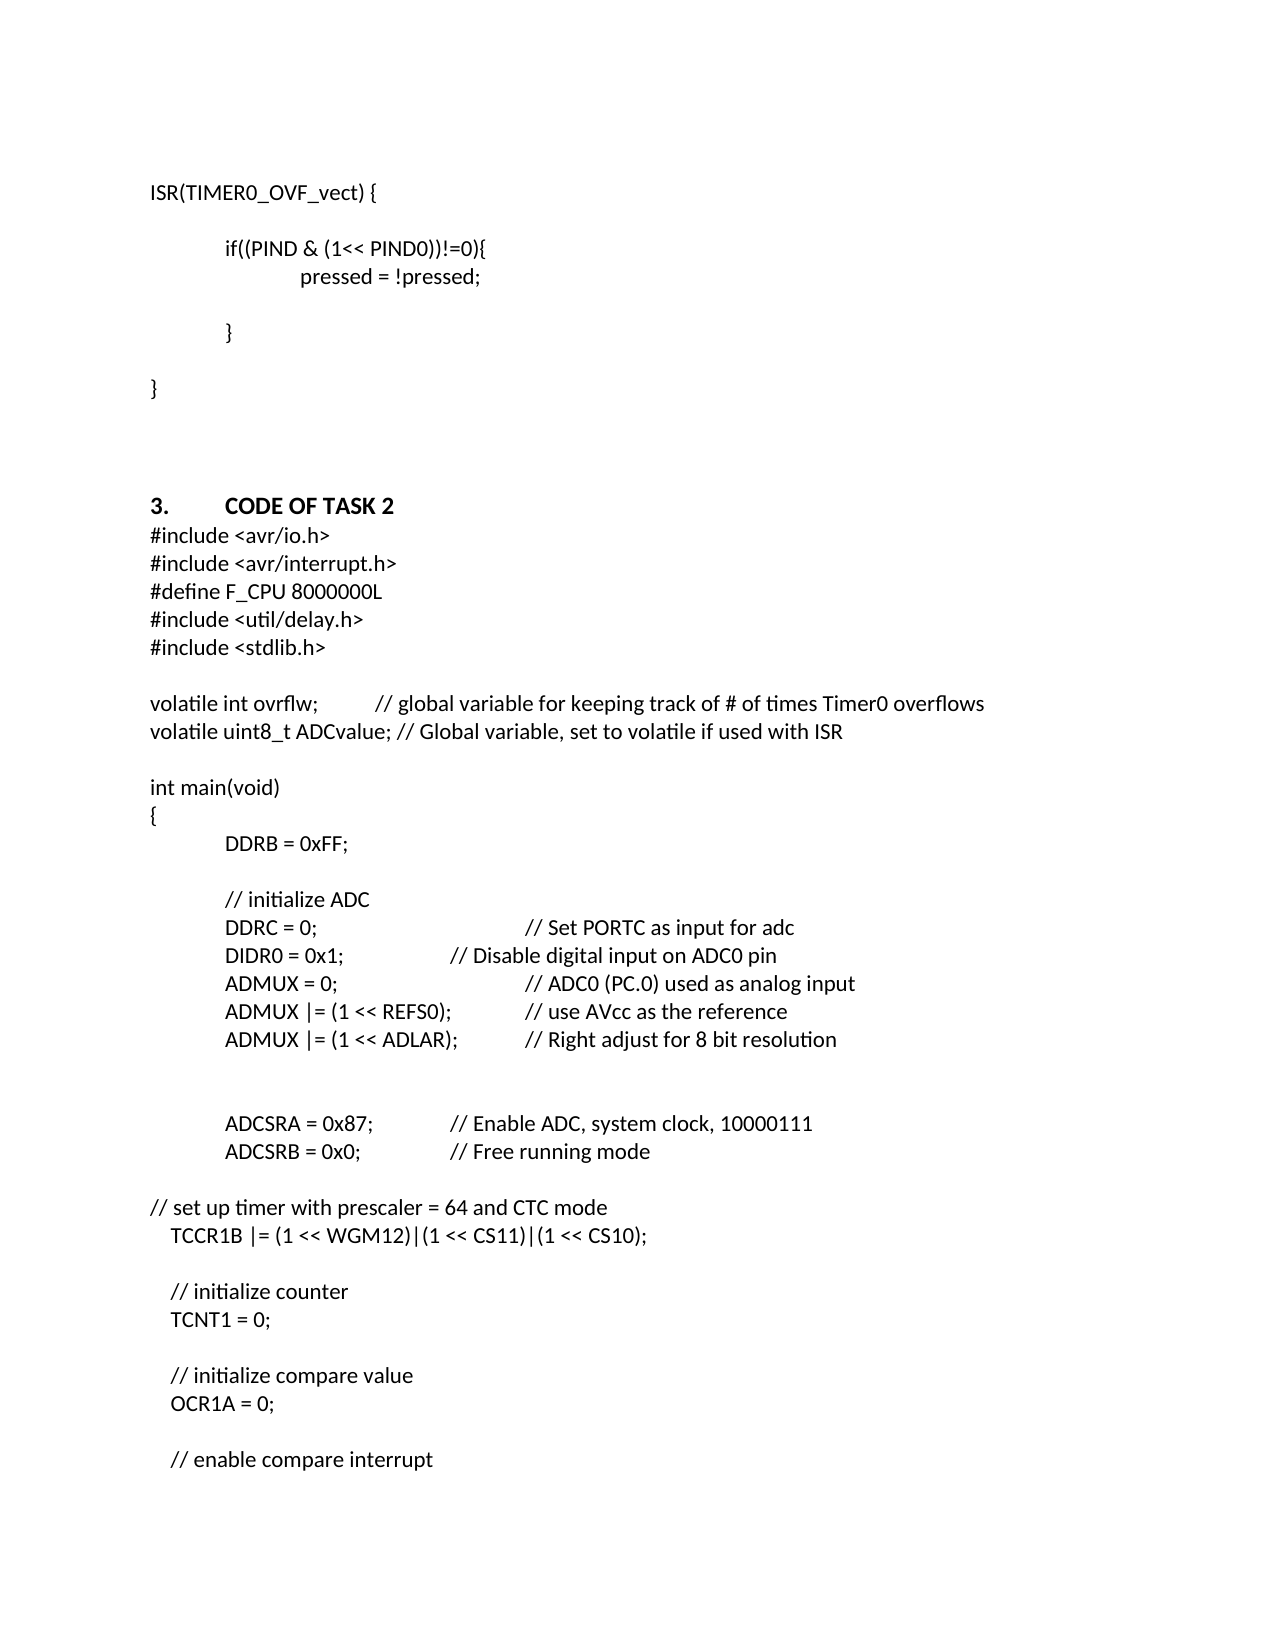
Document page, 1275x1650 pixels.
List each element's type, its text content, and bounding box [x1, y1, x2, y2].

text DIDR0 = 0x1; // Disable digital input on ADC0 pin [150, 941, 1125, 969]
text // set up timer with prescaler = 64 and CTC mode [150, 1193, 1125, 1221]
text #define F_CPU 8000000L [150, 577, 1125, 605]
text ADCSRB = 0x0; // Free running mode [150, 1137, 1125, 1165]
text volatile int ovrflw; // global variable for keeping track of # of times Timer0 overflows [150, 689, 1125, 717]
text #include <avr/interrupt.h> [150, 549, 1125, 577]
text } [150, 374, 1125, 402]
text if((PIND & (1<< PIND0))!=0){ [150, 234, 1125, 262]
text ADMUX |= (1 << REFS0); // use AVcc as the reference [150, 997, 1125, 1025]
text ADCSRA = 0x87; // Enable ADC, system clock, 10000111 [150, 1109, 1125, 1137]
text ADMUX |= (1 << ADLAR); // Right adjust for 8 bit resolution [150, 1025, 1125, 1053]
text // initialize counter [150, 1277, 1125, 1305]
text TCCR1B |= (1 << WGM12)|(1 << CS11)|(1 << CS10); [150, 1221, 1125, 1249]
text volatile uint8_t ADCvalue; // Global variable, set to volatile if used with ISR [150, 717, 1125, 745]
text int main(void) [150, 773, 1125, 801]
text TCNT1 = 0; [150, 1305, 1125, 1333]
text } [150, 318, 1125, 346]
text DDRC = 0; // Set PORTC as input for adc [150, 913, 1125, 941]
text OCR1A = 0; [150, 1389, 1125, 1417]
list CODE OF TASK 2 [150, 490, 1125, 521]
text pressed = !pressed; [150, 262, 1125, 290]
text #include <stdlib.h> [150, 633, 1125, 661]
text // initialize ADC [150, 885, 1125, 913]
text // initialize compare value [150, 1361, 1125, 1389]
text ISR(TIMER0_OVF_vect) { [150, 178, 1125, 206]
text #include <util/delay.h> [150, 605, 1125, 633]
text DDRB = 0xFF; [150, 829, 1125, 857]
text #include <avr/io.h> [150, 521, 1125, 549]
text ADMUX = 0; // ADC0 (PC.0) used as analog input [150, 969, 1125, 997]
text { [150, 801, 1125, 829]
text // enable compare interrupt [150, 1445, 1125, 1473]
